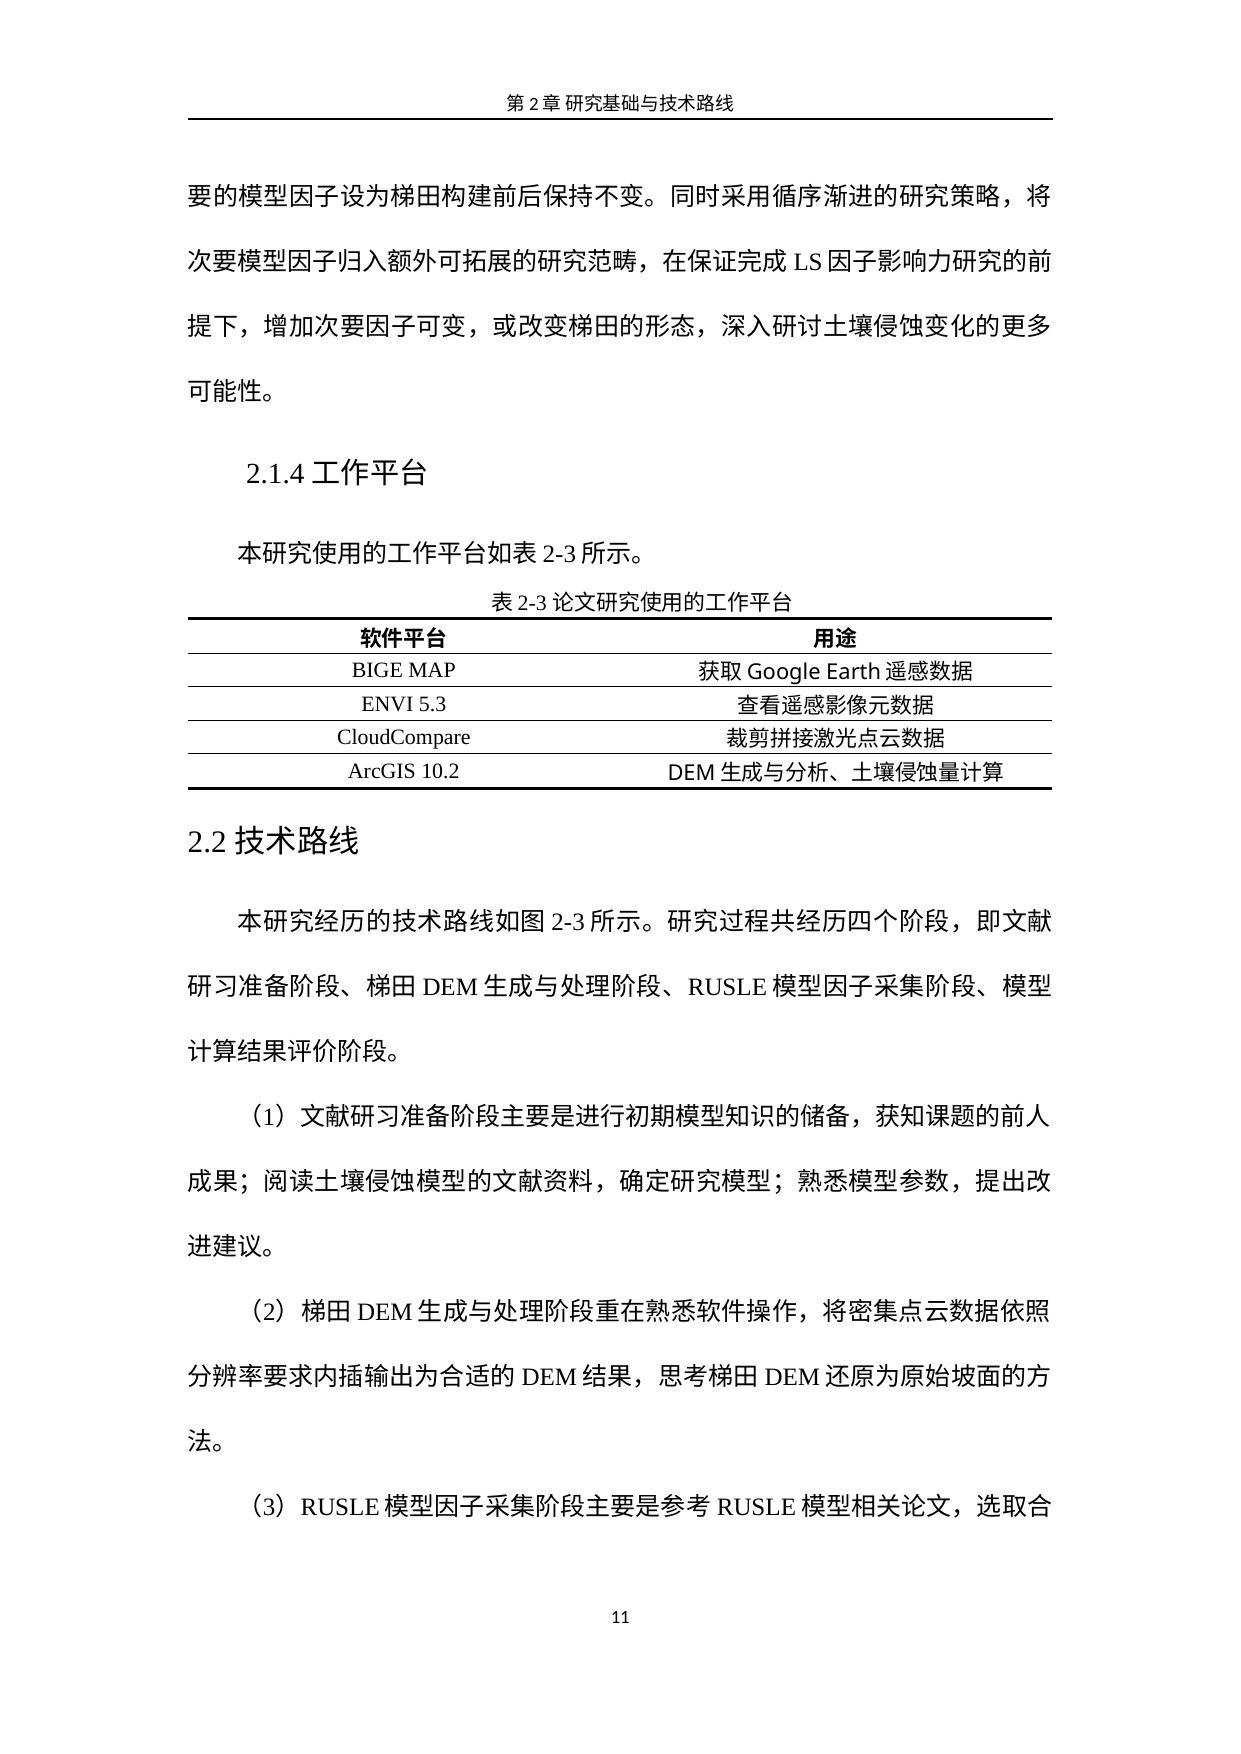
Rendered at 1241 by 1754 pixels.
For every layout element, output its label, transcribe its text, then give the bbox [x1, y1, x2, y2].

table_cell BIGE MAP [188, 654, 619, 686]
table_header 软件平台 [188, 620, 619, 653]
table_cell CloudCompare [188, 721, 619, 753]
table_cell DEM生成与分析、土壤侵蚀量计算 [620, 754, 1052, 787]
table_cell 裁剪拼接激光点云数据 [620, 721, 1052, 753]
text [187, 162, 1053, 422]
table_header 用途 [620, 620, 1052, 653]
text 表2-3 论文研究使用的工作平台 [187, 584, 1053, 617]
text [187, 1472, 1053, 1537]
text 2.2 技术路线 [187, 806, 1053, 871]
table_cell 查看遥感影像元数据 [620, 687, 1052, 720]
table_cell ENVI 5.3 [188, 687, 619, 720]
text 本研究经历的技术路线如图2-3所示。研究过程共经历四个阶段，即文献研习准备阶段、梯田DEM生成与处理阶段、RUSLE模型因子采集阶段、模型计算结果评价阶段。 [187, 887, 1053, 1082]
text （1）文献研习准备阶段主要是进行初期模型知识的储备，获知课题的前人成果；阅读土壤侵蚀模型的文献资料，确定研究模型；熟悉模型参数，提出改进建议。 [187, 1082, 1053, 1277]
table_cell ArcGIS 10.2 [188, 754, 619, 787]
text 2.1.4 工作平台 [187, 438, 1053, 503]
text （2）梯田DEM生成与处理阶段重在熟悉软件操作，将密集点云数据依照分辨率要求内插输出为合适的DEM结果，思考梯田DEM还原为原始坡面的方法。 [187, 1277, 1053, 1472]
text 本研究使用的工作平台如表2-3所示。 [187, 519, 1053, 584]
table_cell 获取Google Earth遥感数据 [620, 654, 1052, 686]
